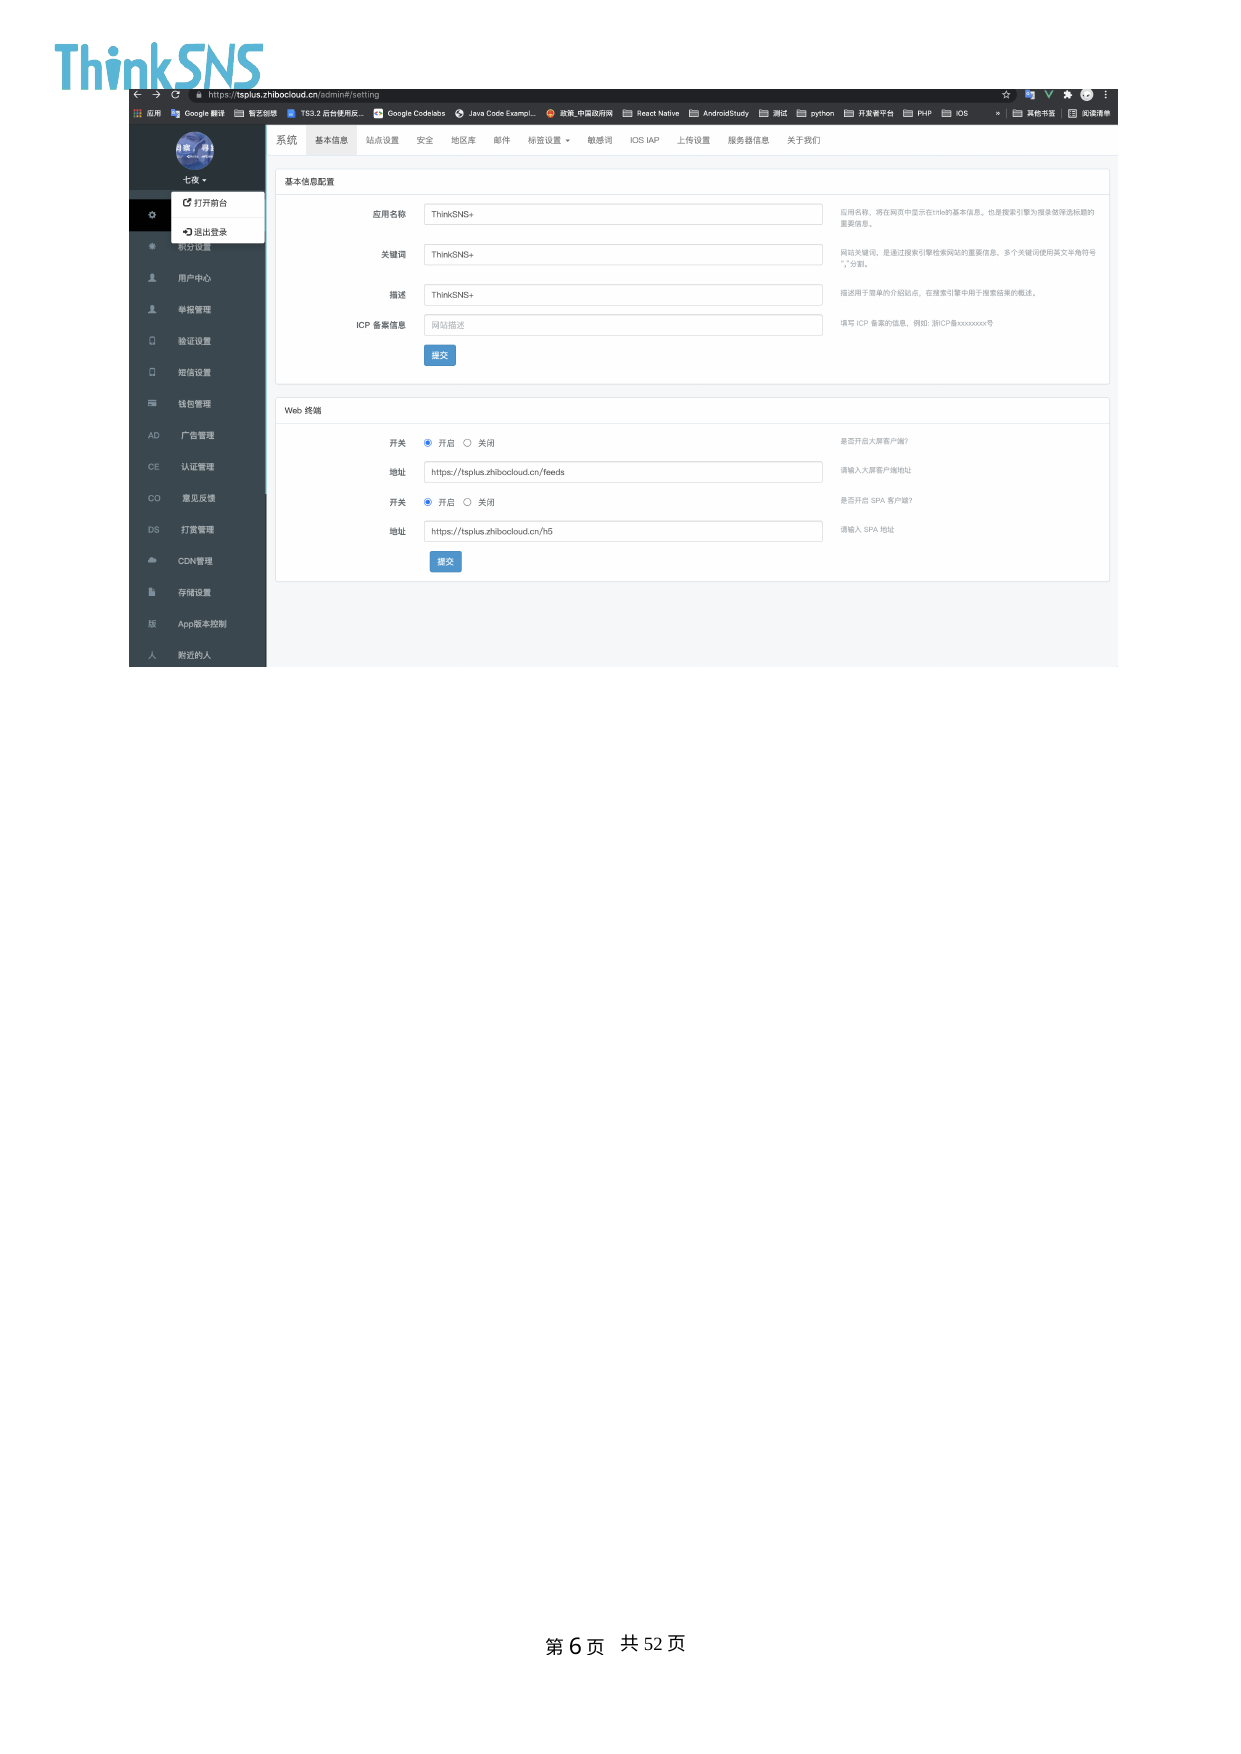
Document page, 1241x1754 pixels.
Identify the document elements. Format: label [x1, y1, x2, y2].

picture [54, 42, 1118, 667]
